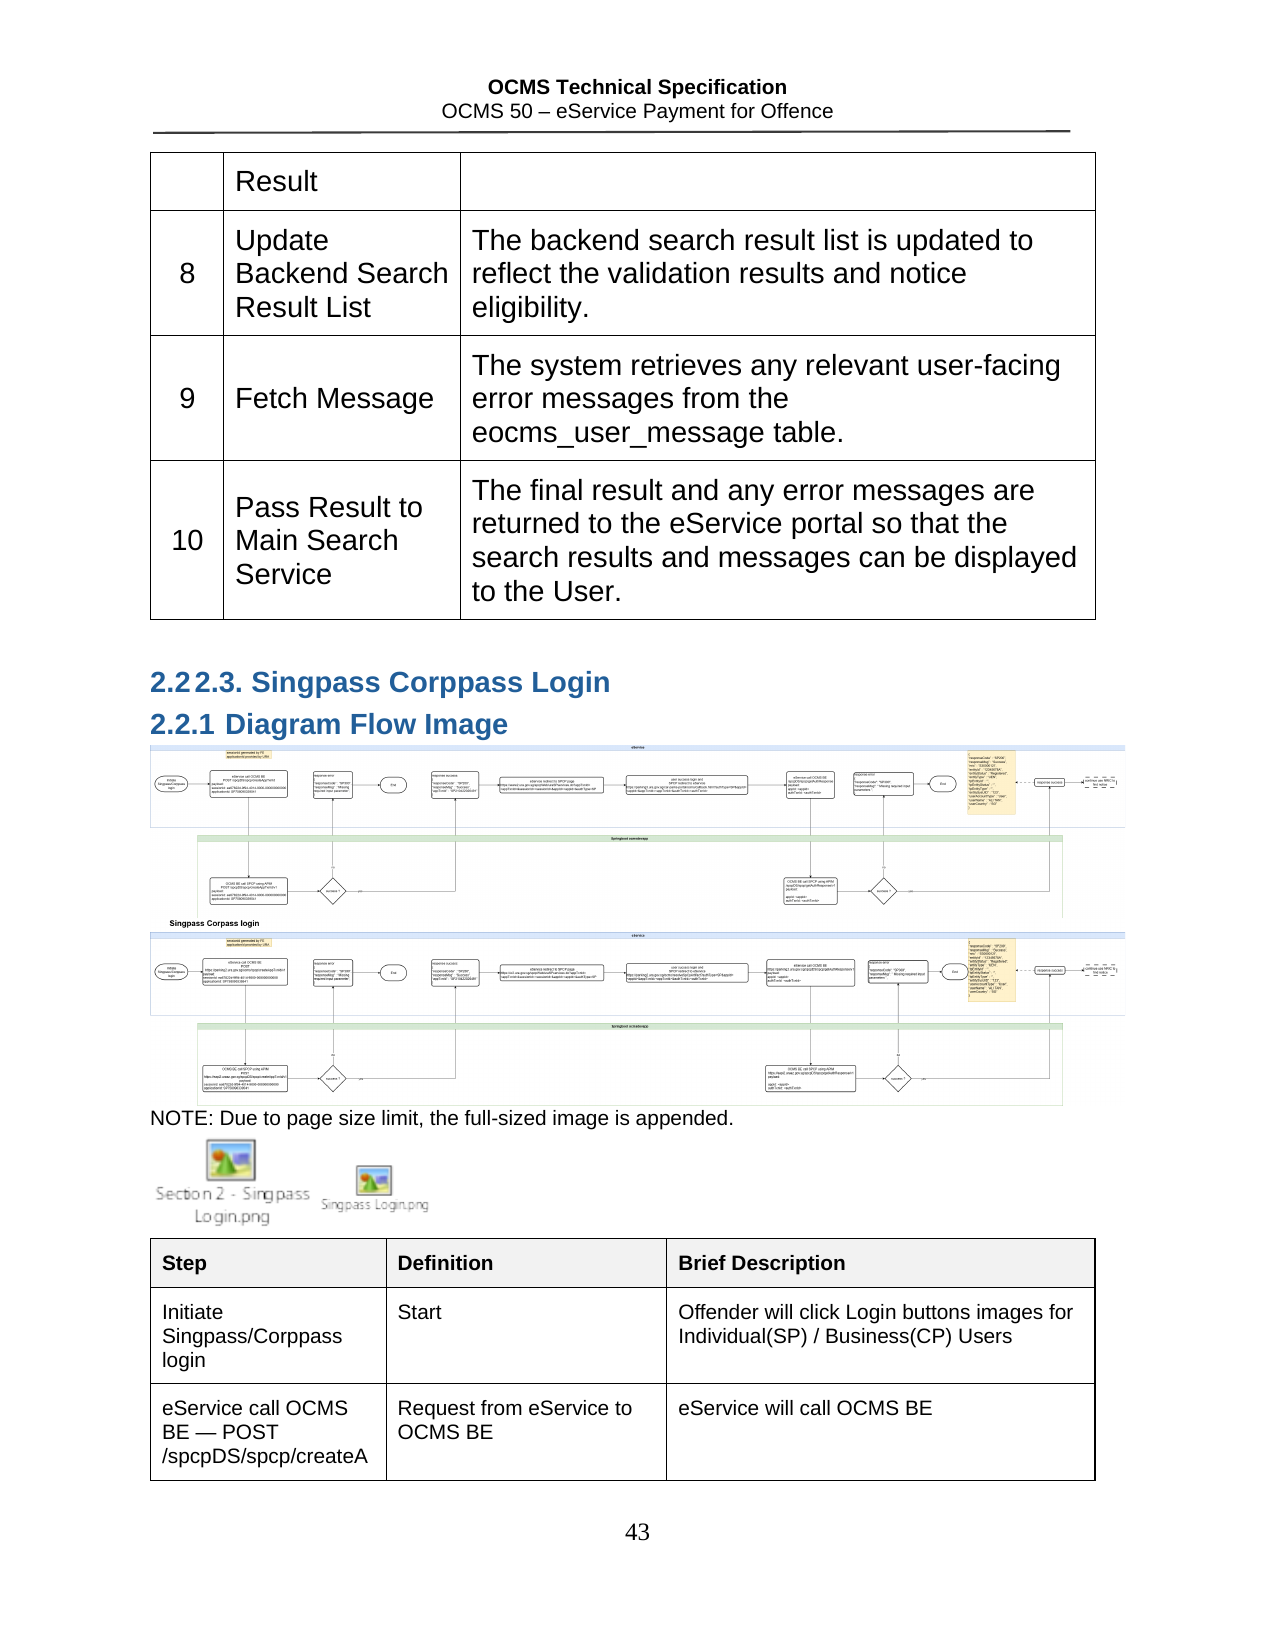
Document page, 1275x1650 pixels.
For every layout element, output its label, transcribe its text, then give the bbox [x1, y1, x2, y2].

table_cell [151, 461, 223, 619]
table_header Definition [387, 1239, 666, 1287]
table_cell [667, 1384, 1094, 1480]
picture [150, 745, 1125, 1106]
subtitle Singpass Corppass Login [150, 665, 1125, 699]
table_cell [387, 1384, 666, 1480]
table_cell Initiate Singpass/Corppass login [151, 1288, 386, 1383]
table_cell [151, 153, 223, 210]
table_cell [224, 153, 460, 210]
table_cell Start [387, 1288, 666, 1383]
table_cell [461, 211, 1095, 335]
table_cell [151, 211, 223, 335]
table_header Brief Description [667, 1239, 1094, 1287]
table_header Step [151, 1239, 386, 1287]
table_cell [151, 336, 223, 460]
table_cell [461, 153, 1095, 210]
text NOTE: Due to page size limit, the full-sized image is appended. [150, 1106, 1125, 1129]
table_cell [461, 461, 1095, 619]
table_cell [224, 461, 460, 619]
table_cell [224, 211, 460, 335]
table_cell [461, 336, 1095, 460]
table_cell [224, 336, 460, 460]
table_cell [151, 1384, 386, 1480]
table_cell Offender will click Login buttons images for Individual(SP) / Business(CP) Users [667, 1288, 1094, 1383]
